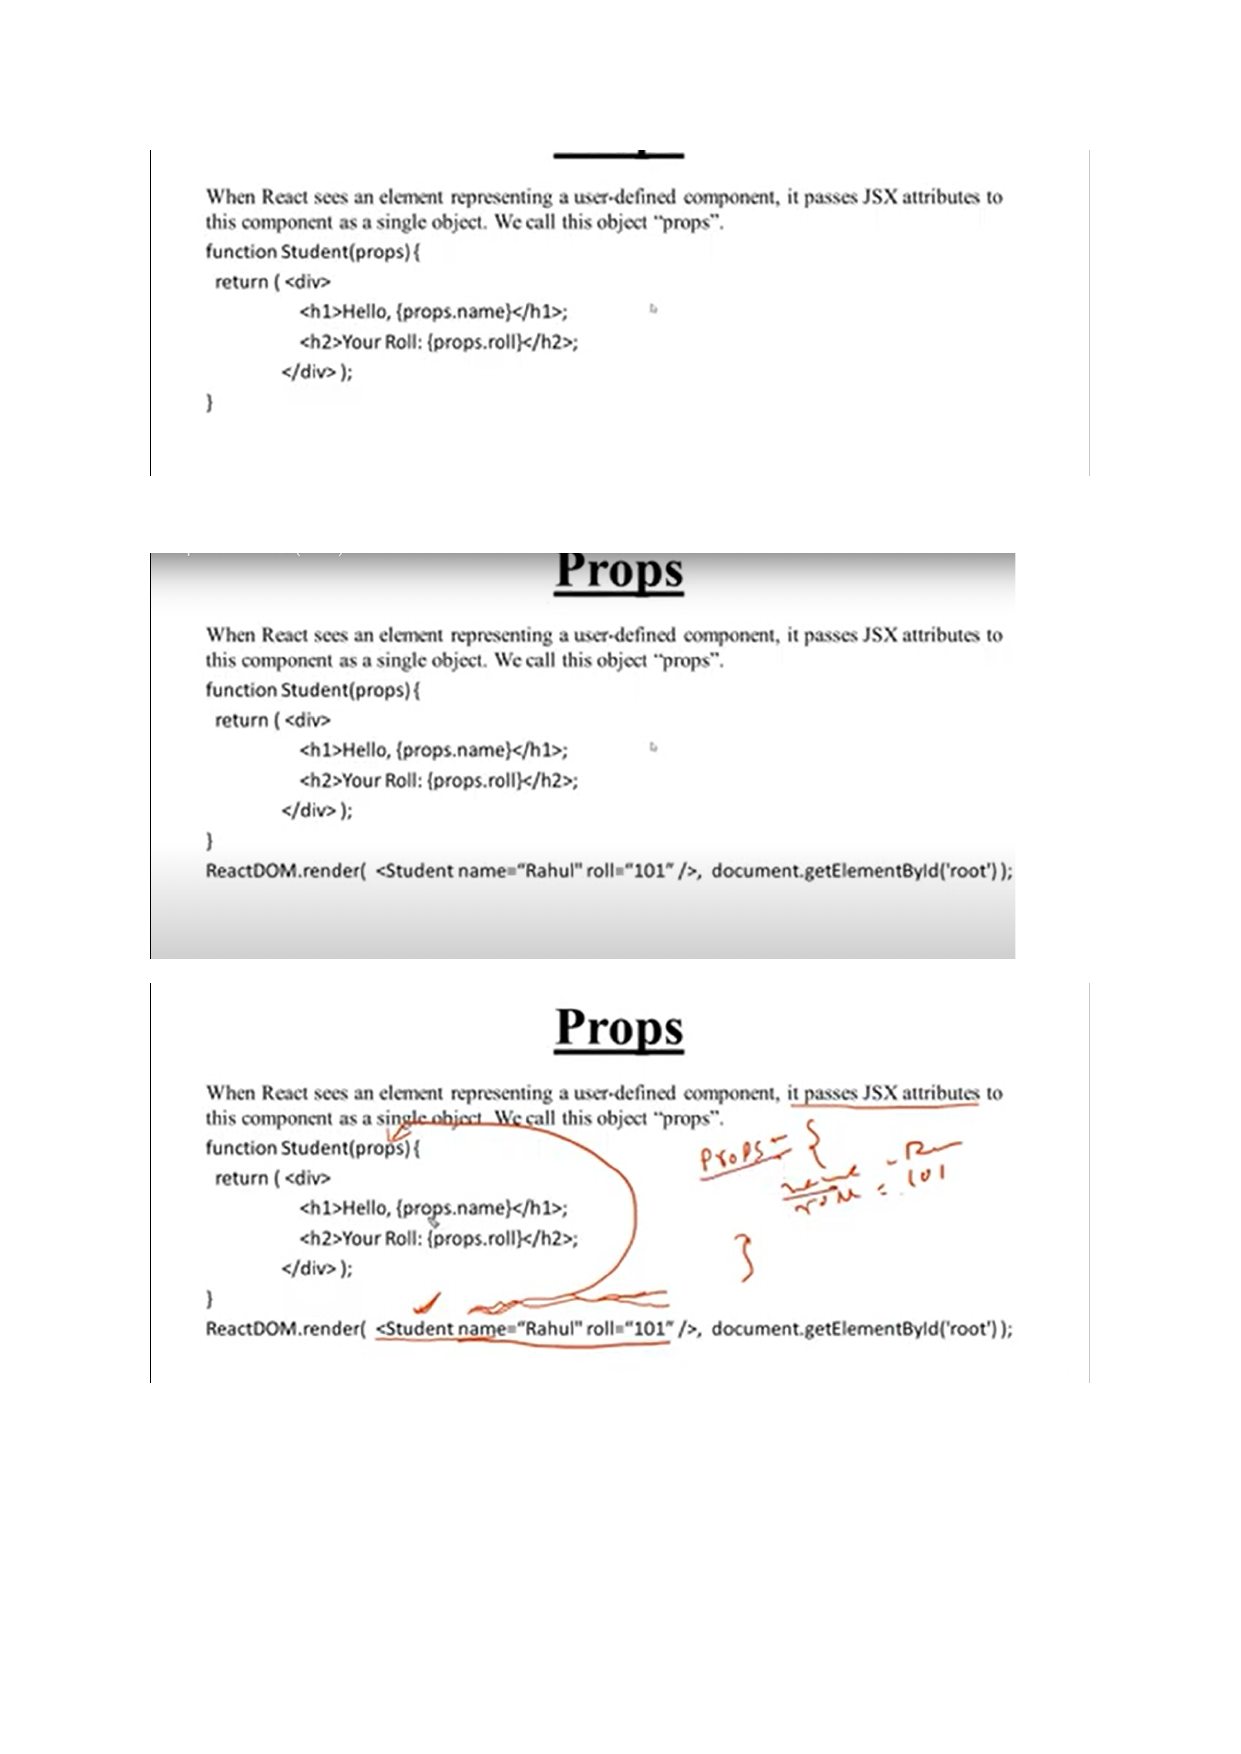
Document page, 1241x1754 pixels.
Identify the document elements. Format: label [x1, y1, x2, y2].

picture [150, 983, 1090, 1383]
picture [150, 150, 1090, 476]
picture [150, 553, 1016, 959]
